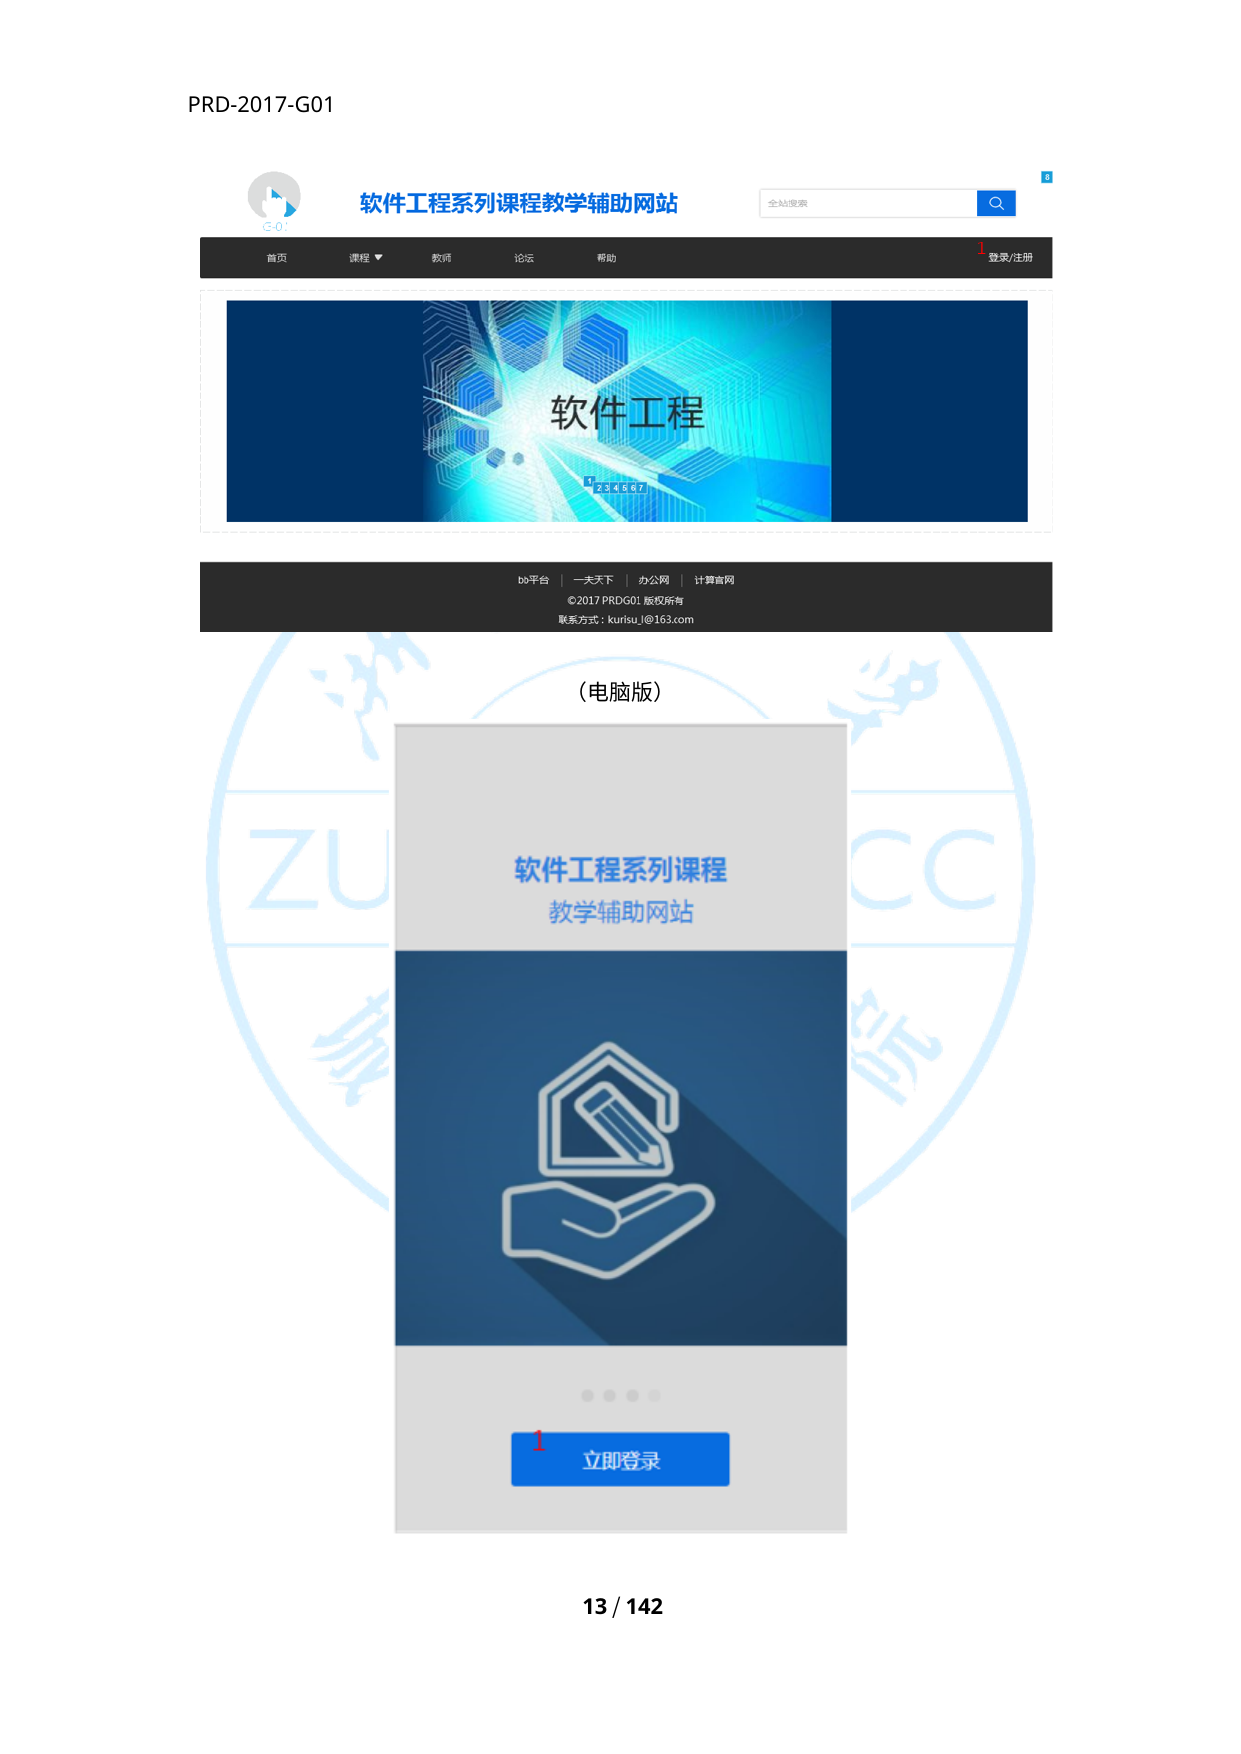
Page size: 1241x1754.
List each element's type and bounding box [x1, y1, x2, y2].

picture [388, 719, 852, 1540]
picture [187, 165, 1053, 632]
